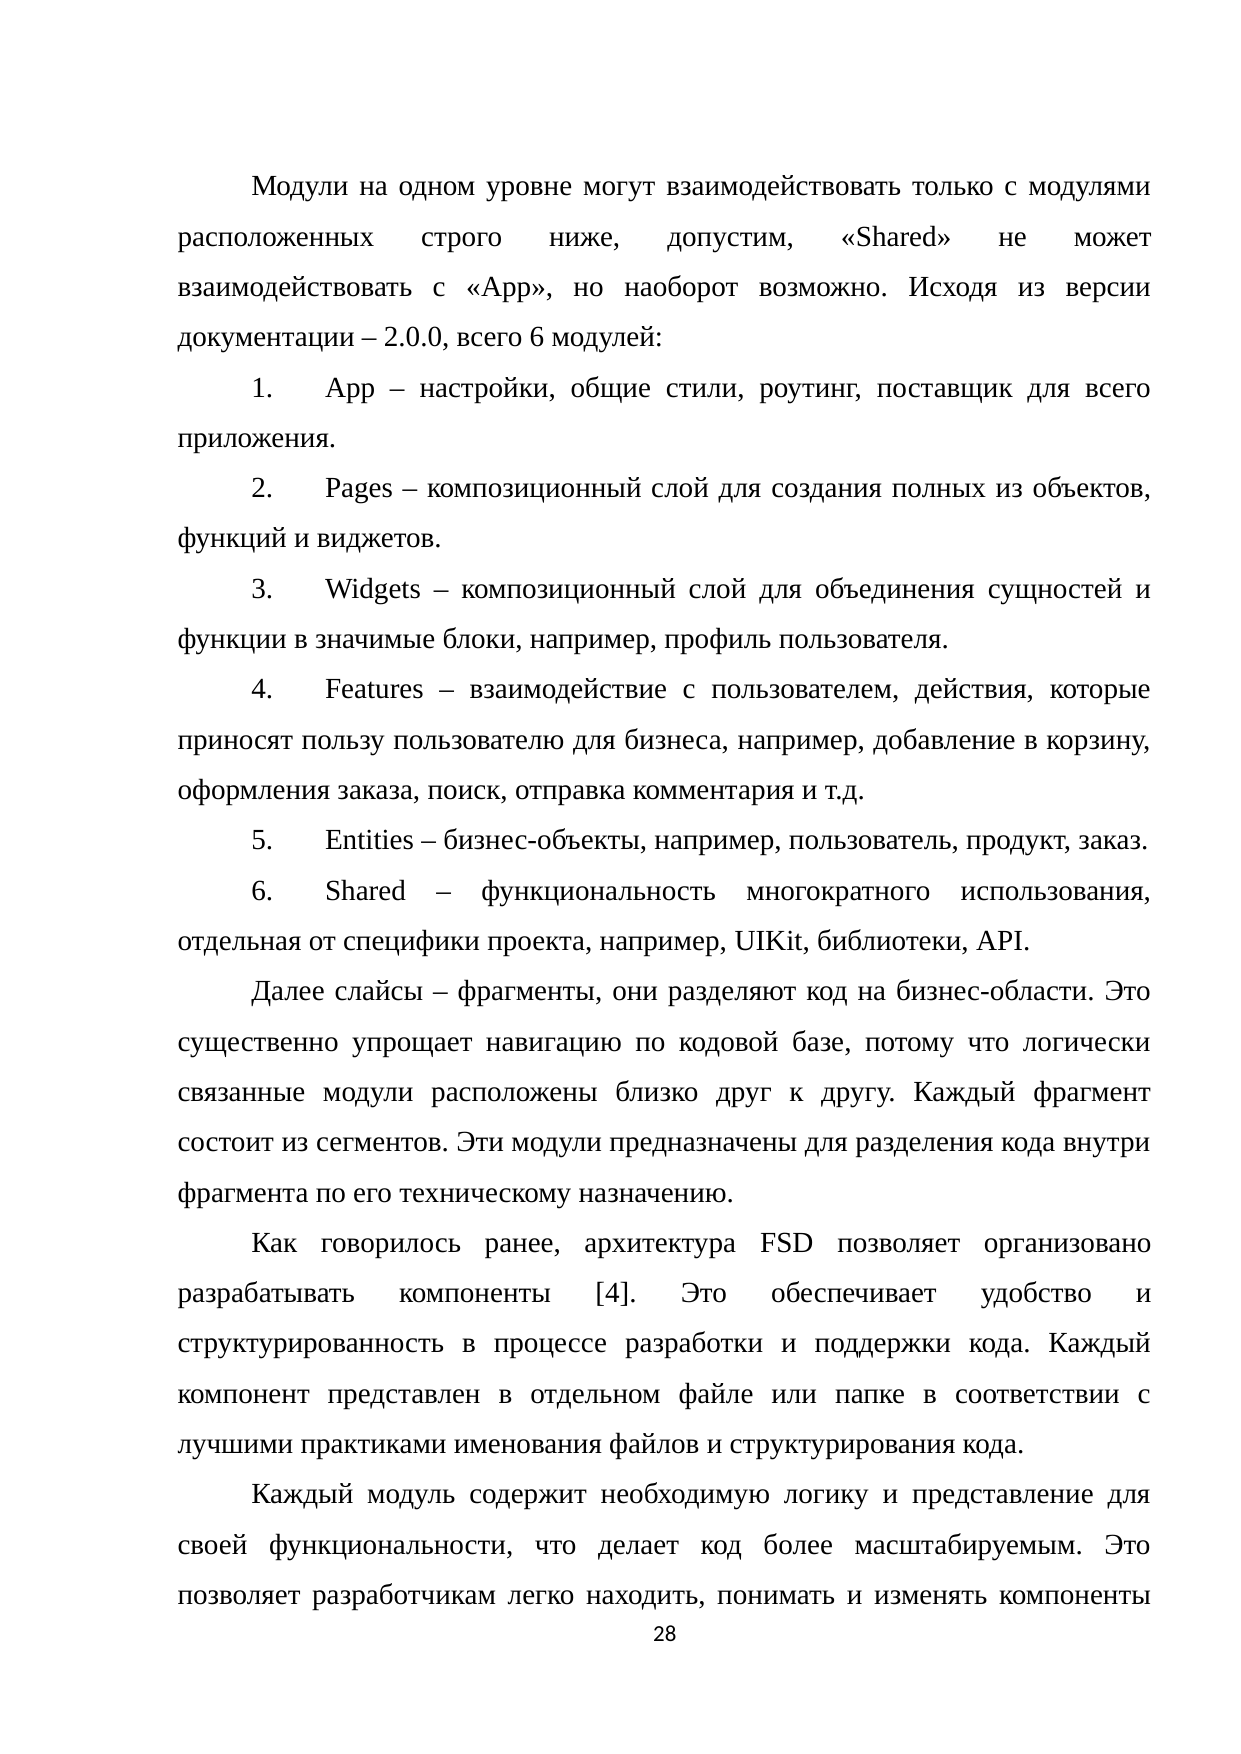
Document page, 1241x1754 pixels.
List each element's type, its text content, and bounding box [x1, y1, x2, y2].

list Как говорилось ранее, архитектура FSD позволяет организовано разрабатывать компоненты [4]. Это обеспечивает удобство и структурированность в процессе разработки и поддержки кода. Каждый компонент представлен в отдельном файле или папке в соответствии с лучшими практиками именования файлов и структурирования кода. [177, 1225, 1152, 1460]
list Features – взаимодействие с пользователем, действия, которые приносят пользу пользователю для бизнеса, например, добавление в корзину, оформления заказа, поиск, отправка комментария и т.д. [177, 672, 1152, 806]
list Shared – функциональность многократного использования, отдельная от специфики проекта, например, UIKit, библиотеки, API. [177, 873, 1152, 957]
list Entities – бизнес-объекты, например, пользователь, продукт, заказ. [177, 822, 1152, 856]
list Widgets – композиционный слой для объединения сущностей и функции в значимые блоки, например, профиль пользователя. [177, 571, 1152, 655]
text Модули на одном уровне могут взаимодействовать только с модулями расположенных строго ниже, допустим, «Shared» не может взаимодействовать с «App», но наоборот возможно. Исходя из версии документации – 2.0.0, всего 6 модулей: [177, 168, 1152, 353]
list Pages – композиционный слой для создания полных из объектов, функций и виджетов. [177, 470, 1152, 554]
text Далее слайсы – фрагменты, они разделяют код на бизнес-области. Это существенно упрощает навигацию по кодовой базе, потому что логически связанные модули расположены близко друг к другу. Каждый фрагмент состоит из сегментов. Эти модули предназначены для разделения кода внутри фрагмента по его техническому назначению. [177, 973, 1152, 1208]
list App – настройки, общие стили, роутинг, поставщик для всего приложения. [177, 370, 1152, 453]
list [177, 1477, 1152, 1611]
